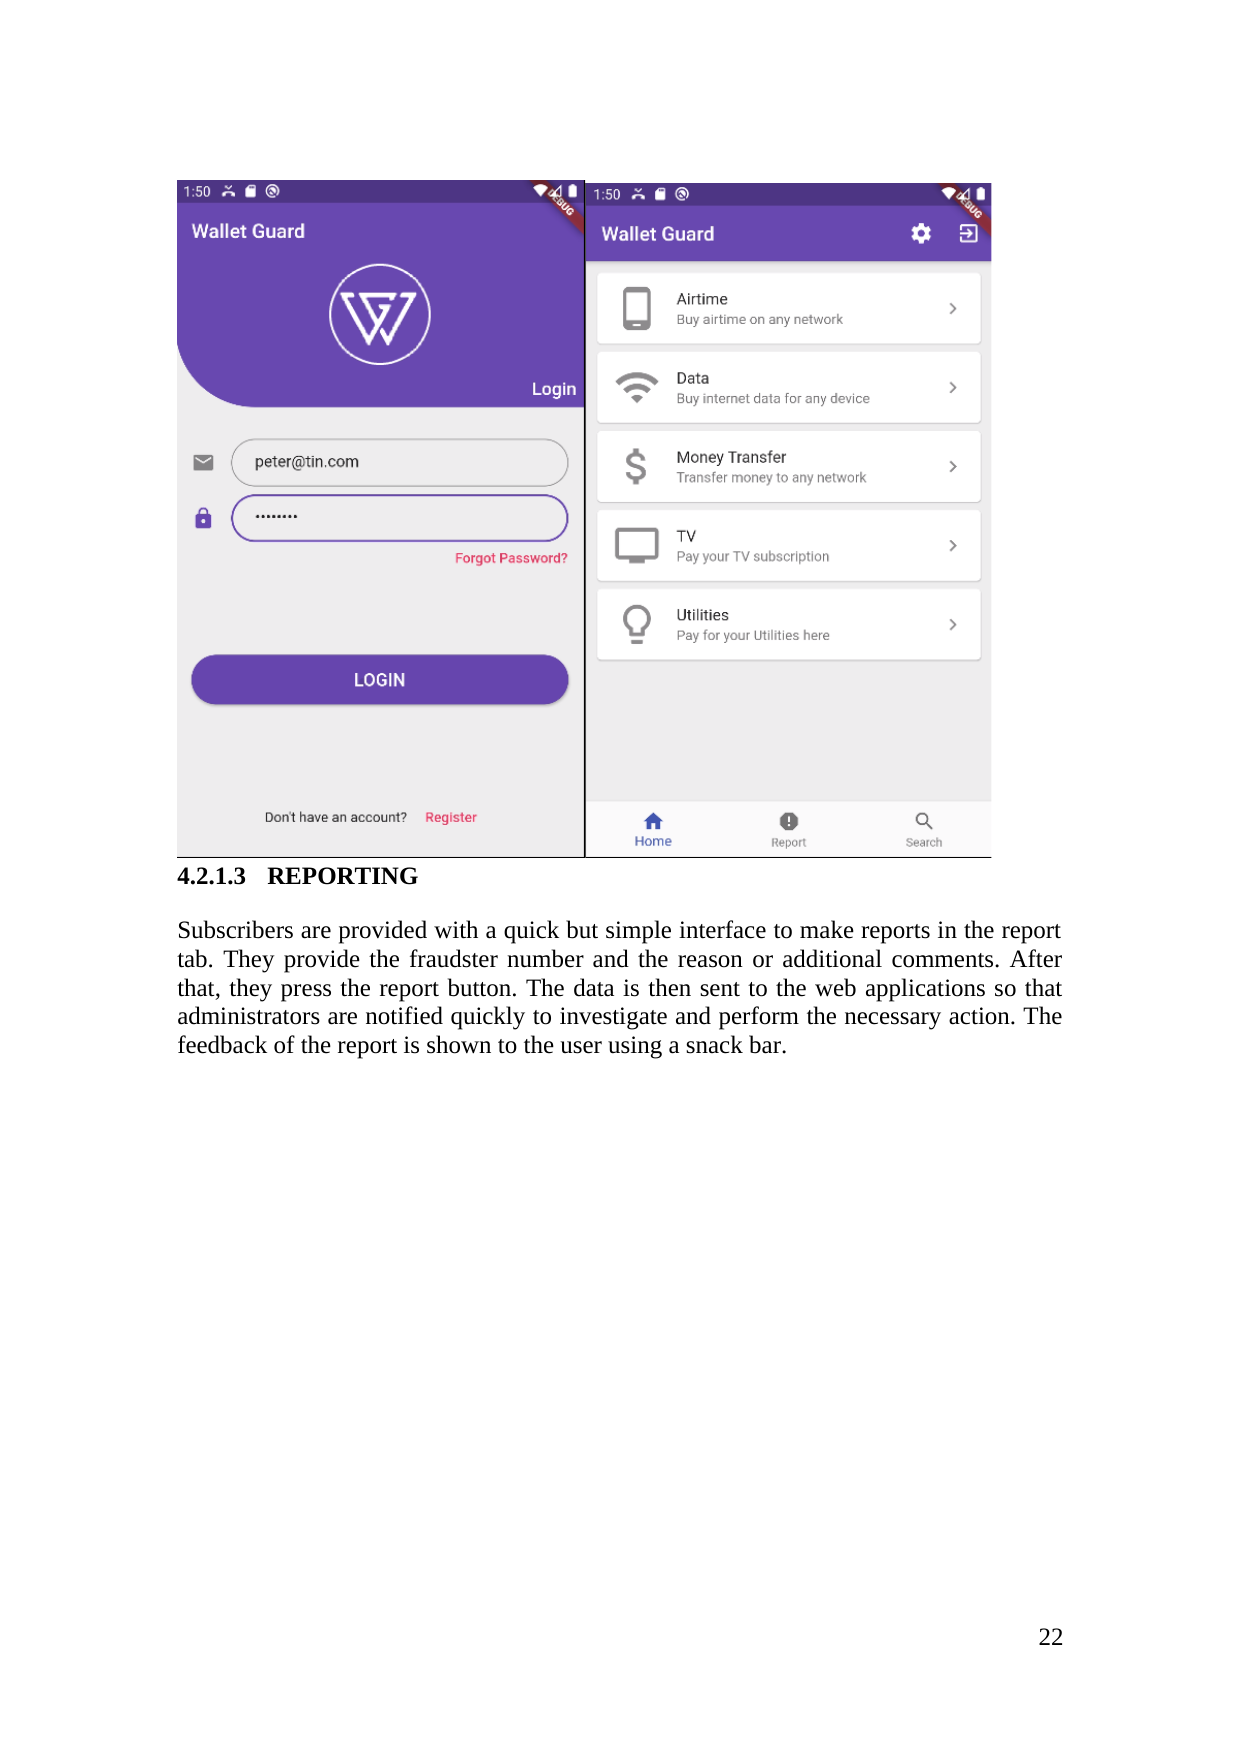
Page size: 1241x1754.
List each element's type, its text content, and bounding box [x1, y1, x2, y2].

subtitle REPORTING [177, 861, 1063, 890]
picture [177, 180, 992, 858]
text Subscribers are provided with a quick but simple interface to make reports in the report tab. They provide the fraudster number and the reason or additional comments. After that, they press the report button. The data is then sent to the web applications so that administrators are notified quickly to investigate and perform the necessary action. The feedback of the report is shown to the user using a snack bar. [177, 915, 1063, 1059]
